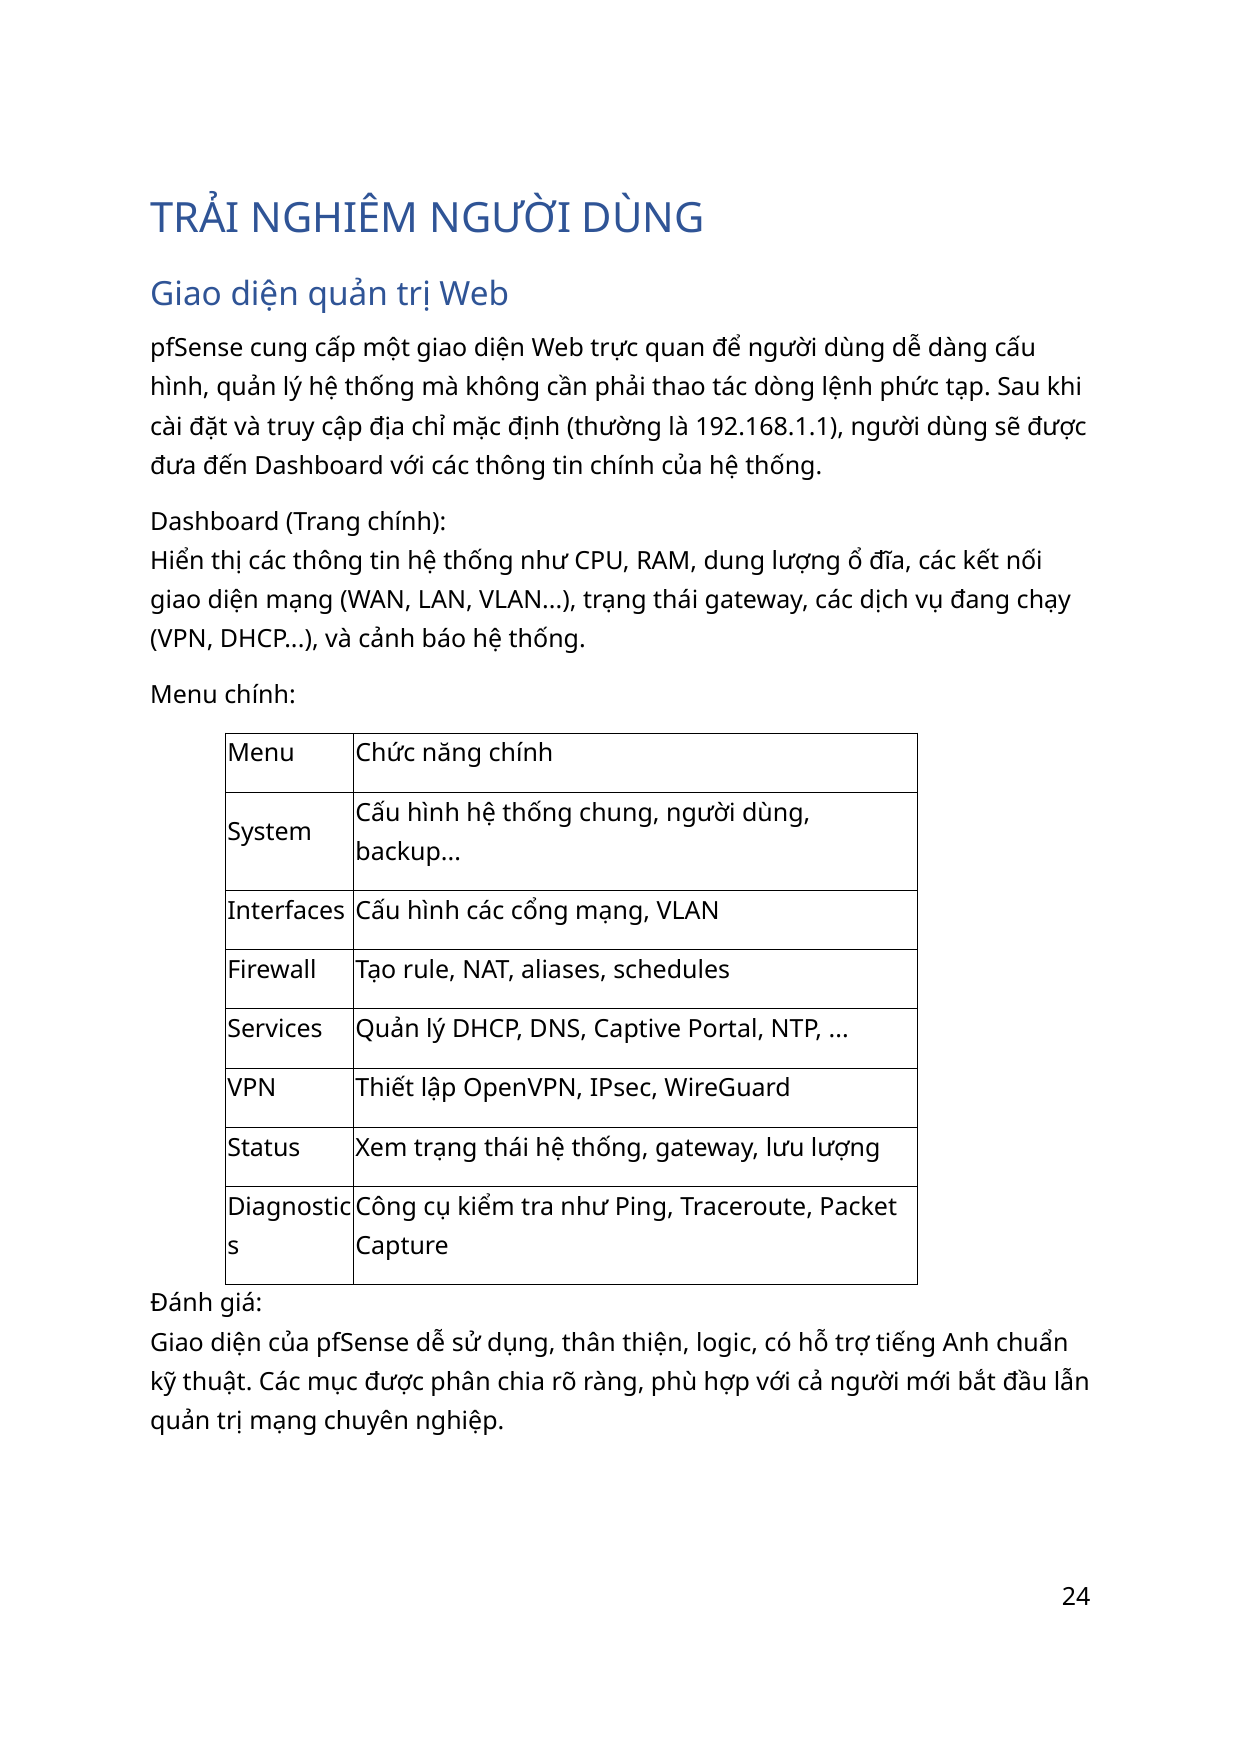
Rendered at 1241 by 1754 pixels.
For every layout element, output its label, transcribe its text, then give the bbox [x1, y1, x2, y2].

table_cell Thiết lập OpenVPN, IPsec, WireGuard [354, 1069, 917, 1127]
table_cell Cấu hình các cổng mạng, VLAN [354, 891, 917, 949]
table_cell Tạo rule, NAT, aliases, schedules [354, 950, 917, 1008]
table_header Chức năng chính [354, 734, 917, 792]
table_cell Diagnostics [226, 1187, 353, 1284]
subtitle TRẢI NGHIÊM NGƯỜI DÙNG [150, 187, 1090, 244]
table_cell System [226, 793, 353, 890]
text Menu chính: [150, 677, 1090, 711]
table_cell Quản lý DHCP, DNS, Captive Portal, NTP, ... [354, 1009, 917, 1067]
table_cell Xem trạng thái hệ thống, gateway, lưu lượng [354, 1128, 917, 1186]
subtitle Giao diện quản trị Web [150, 269, 1090, 315]
table_cell Firewall [226, 950, 353, 1008]
table_cell Status [226, 1128, 353, 1186]
table_cell VPN [226, 1069, 353, 1127]
table_cell Công cụ kiểm tra như Ping, Traceroute, Packet Capture [354, 1187, 917, 1284]
table_cell Services [226, 1009, 353, 1067]
text Đánh giá: Giao diện của pfSense dễ sử dụng, thân thiện, logic, có hỗ trợ tiếng Anh chuẩn kỹ thuật. Các mục được phân chia rõ ràng, phù hợp với cả người mới bắt đầu lẫn quản trị mạng chuyên nghiệp. [150, 1285, 1090, 1437]
table_cell Cấu hình hệ thống chung, người dùng, backup... [354, 793, 917, 890]
text pfSense cung cấp một giao diện Web trực quan để người dùng dễ dàng cấu hình, quản lý hệ thống mà không cần phải thao tác dòng lệnh phức tạp. Sau khi cài đặt và truy cập địa chỉ mặc định (thường là 192.168.1.1), người dùng sẽ được đưa đến Dashboard với các thông tin chính của hệ thống. [150, 330, 1090, 481]
table_cell Interfaces [226, 891, 353, 949]
table_header Menu [226, 734, 353, 792]
text Dashboard (Trang chính): Hiển thị các thông tin hệ thống như CPU, RAM, dung lượng ổ đĩa, các kết nối giao diện mạng (WAN, LAN, VLAN...), trạng thái gateway, các dịch vụ đang chạy (VPN, DHCP...), và cảnh báo hệ thống. [150, 503, 1090, 655]
